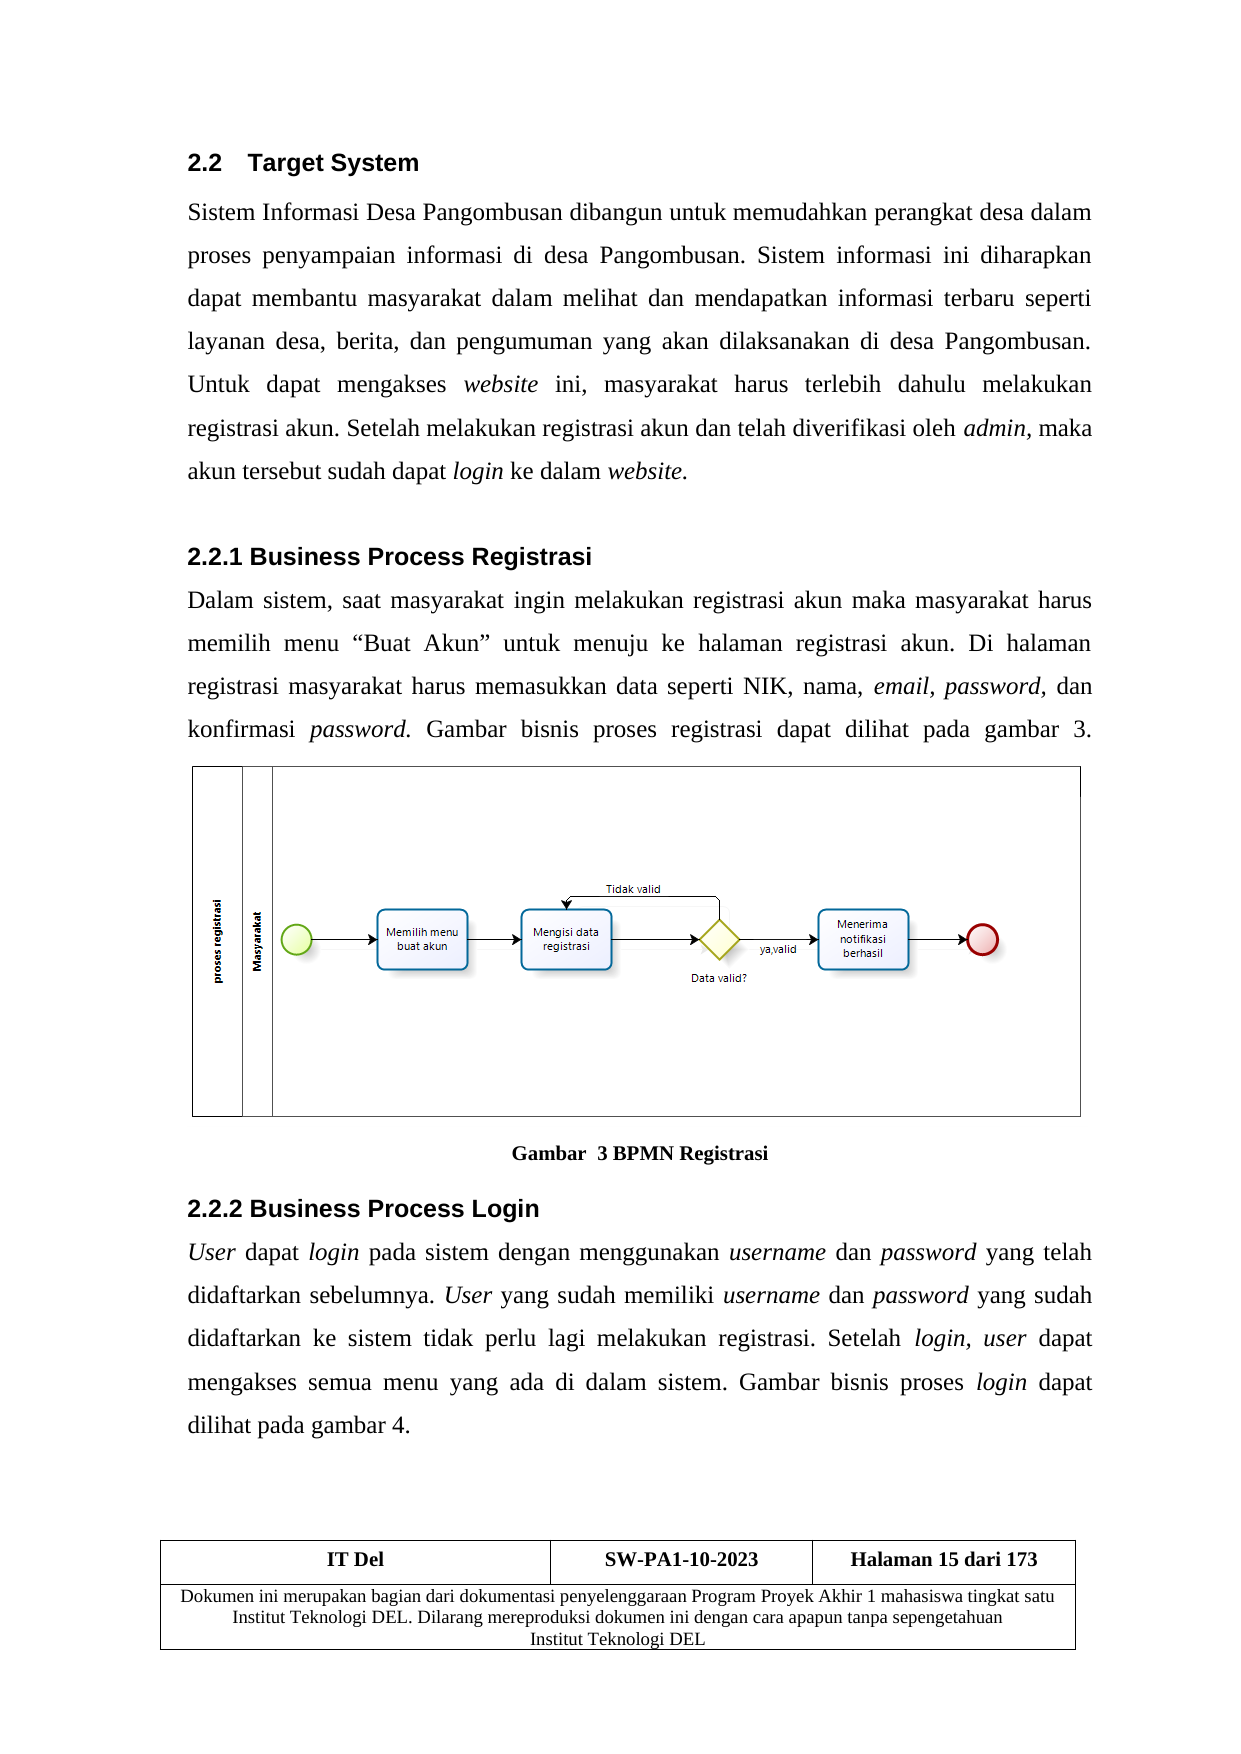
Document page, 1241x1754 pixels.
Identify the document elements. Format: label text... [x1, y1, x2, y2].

text User dapat login pada sistem dengan menggunakan username dan password yang telah didaftarkan sebelumnya. User yang sudah memiliki username dan password yang sudah didaftarkan ke sistem tidak perlu lagi melakukan registrasi. Setelah login, user dapat mengakses semua menu yang ada di dalam sistem. Gambar bisnis proses login dapat dilihat pada gambar 4. [187, 1237, 1092, 1438]
text 2.2.2 Business Process Login [187, 1194, 1092, 1223]
text Gambar 3 BPMN Registrasi [187, 1141, 1092, 1165]
subtitle Target System [187, 148, 1092, 176]
picture [187, 757, 1089, 1127]
text 2.2.1 Business Process Registrasi [187, 542, 1092, 571]
text Sistem Informasi Desa Pangombusan dibangun untuk memudahkan perangkat desa dalam proses penyampaian informasi di desa Pangombusan. Sistem informasi ini diharapkan dapat membantu masyarakat dalam melihat dan mendapatkan informasi terbaru seperti layanan desa, berita, dan pengumuman yang akan dilaksanakan di desa Pangombusan. Untuk dapat mengakses website ini, masyarakat harus terlebih dahulu melakukan registrasi akun. Setelah melakukan registrasi akun dan telah diverifikasi oleh admin, maka akun tersebut sudah dapat login ke dalam website. [187, 197, 1092, 484]
